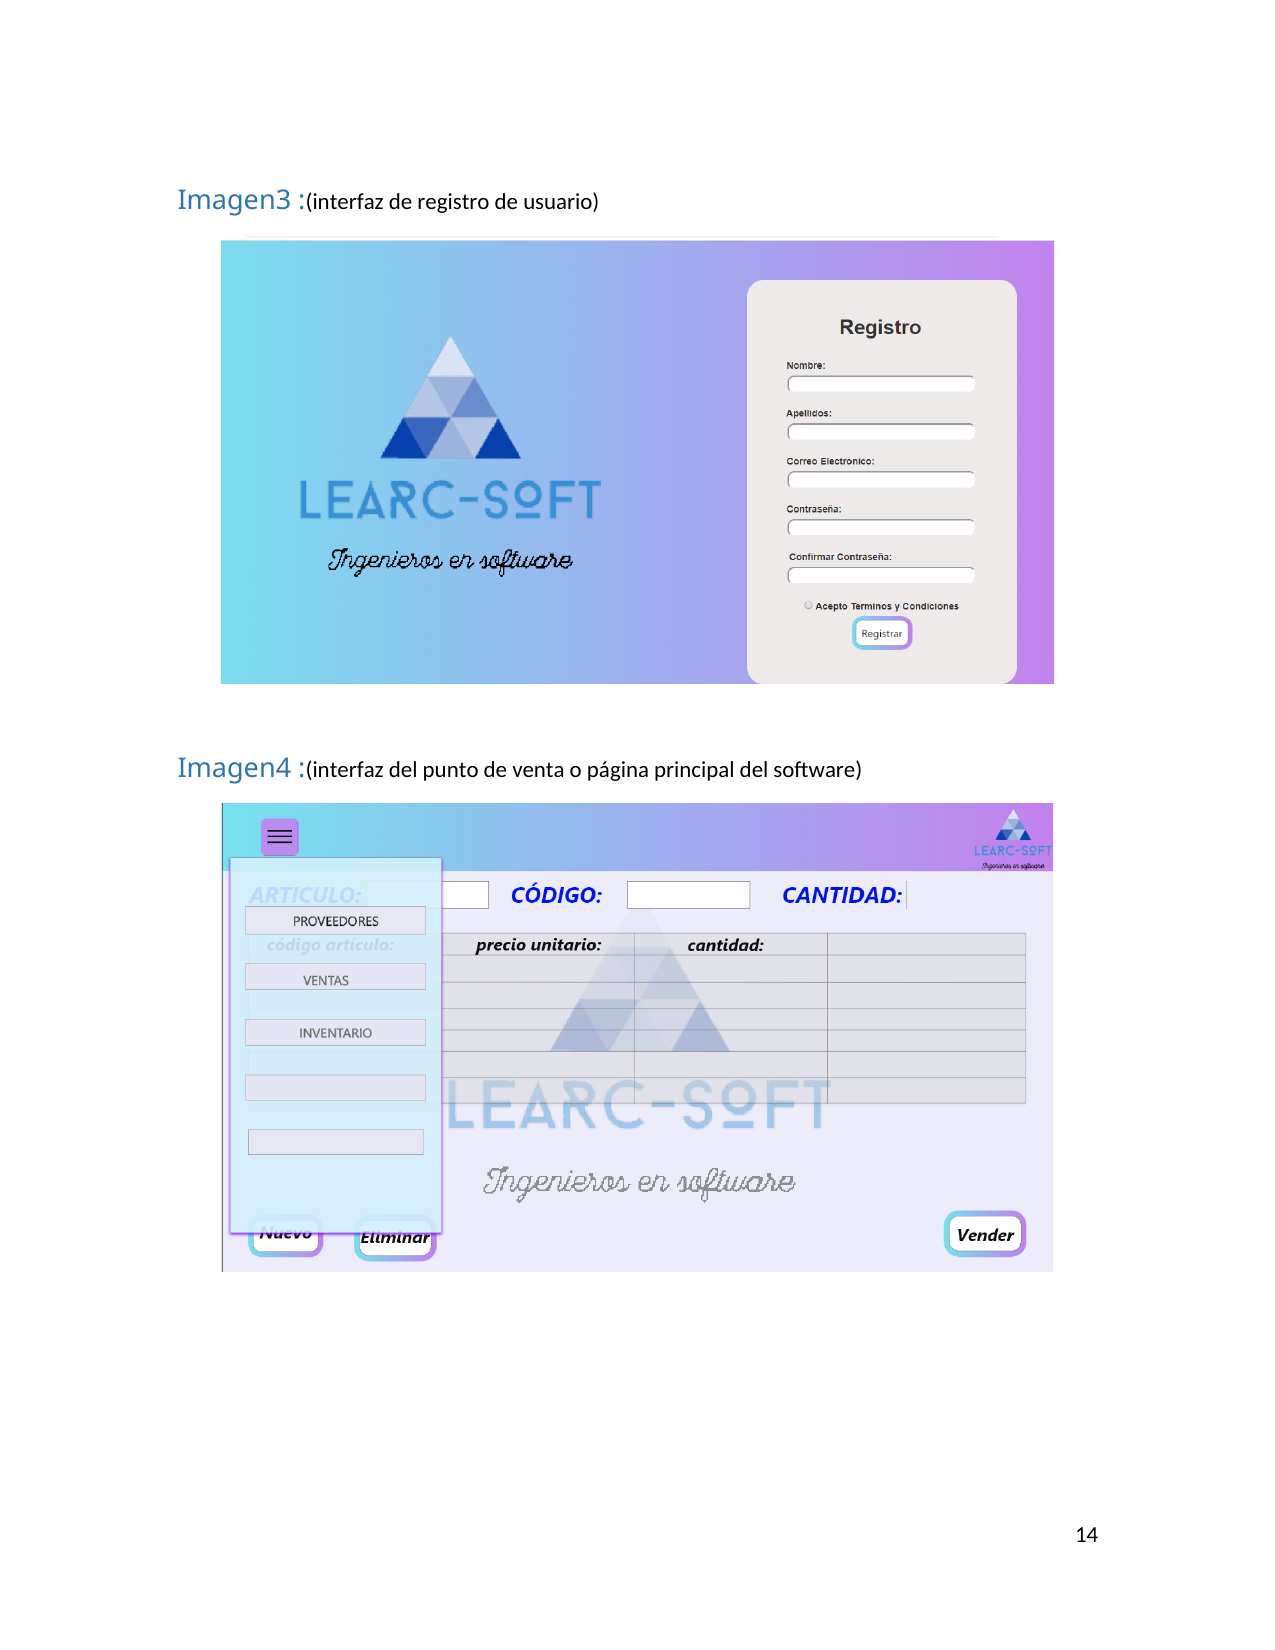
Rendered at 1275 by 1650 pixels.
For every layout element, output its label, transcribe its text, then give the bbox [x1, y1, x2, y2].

text Imagen3 :(interfaz de registro de usuario) [177, 181, 1098, 218]
text Imagen4 :(interfaz del punto de venta o página principal del software) [177, 748, 1098, 785]
picture [221, 803, 1054, 1272]
picture [220, 236, 1055, 684]
